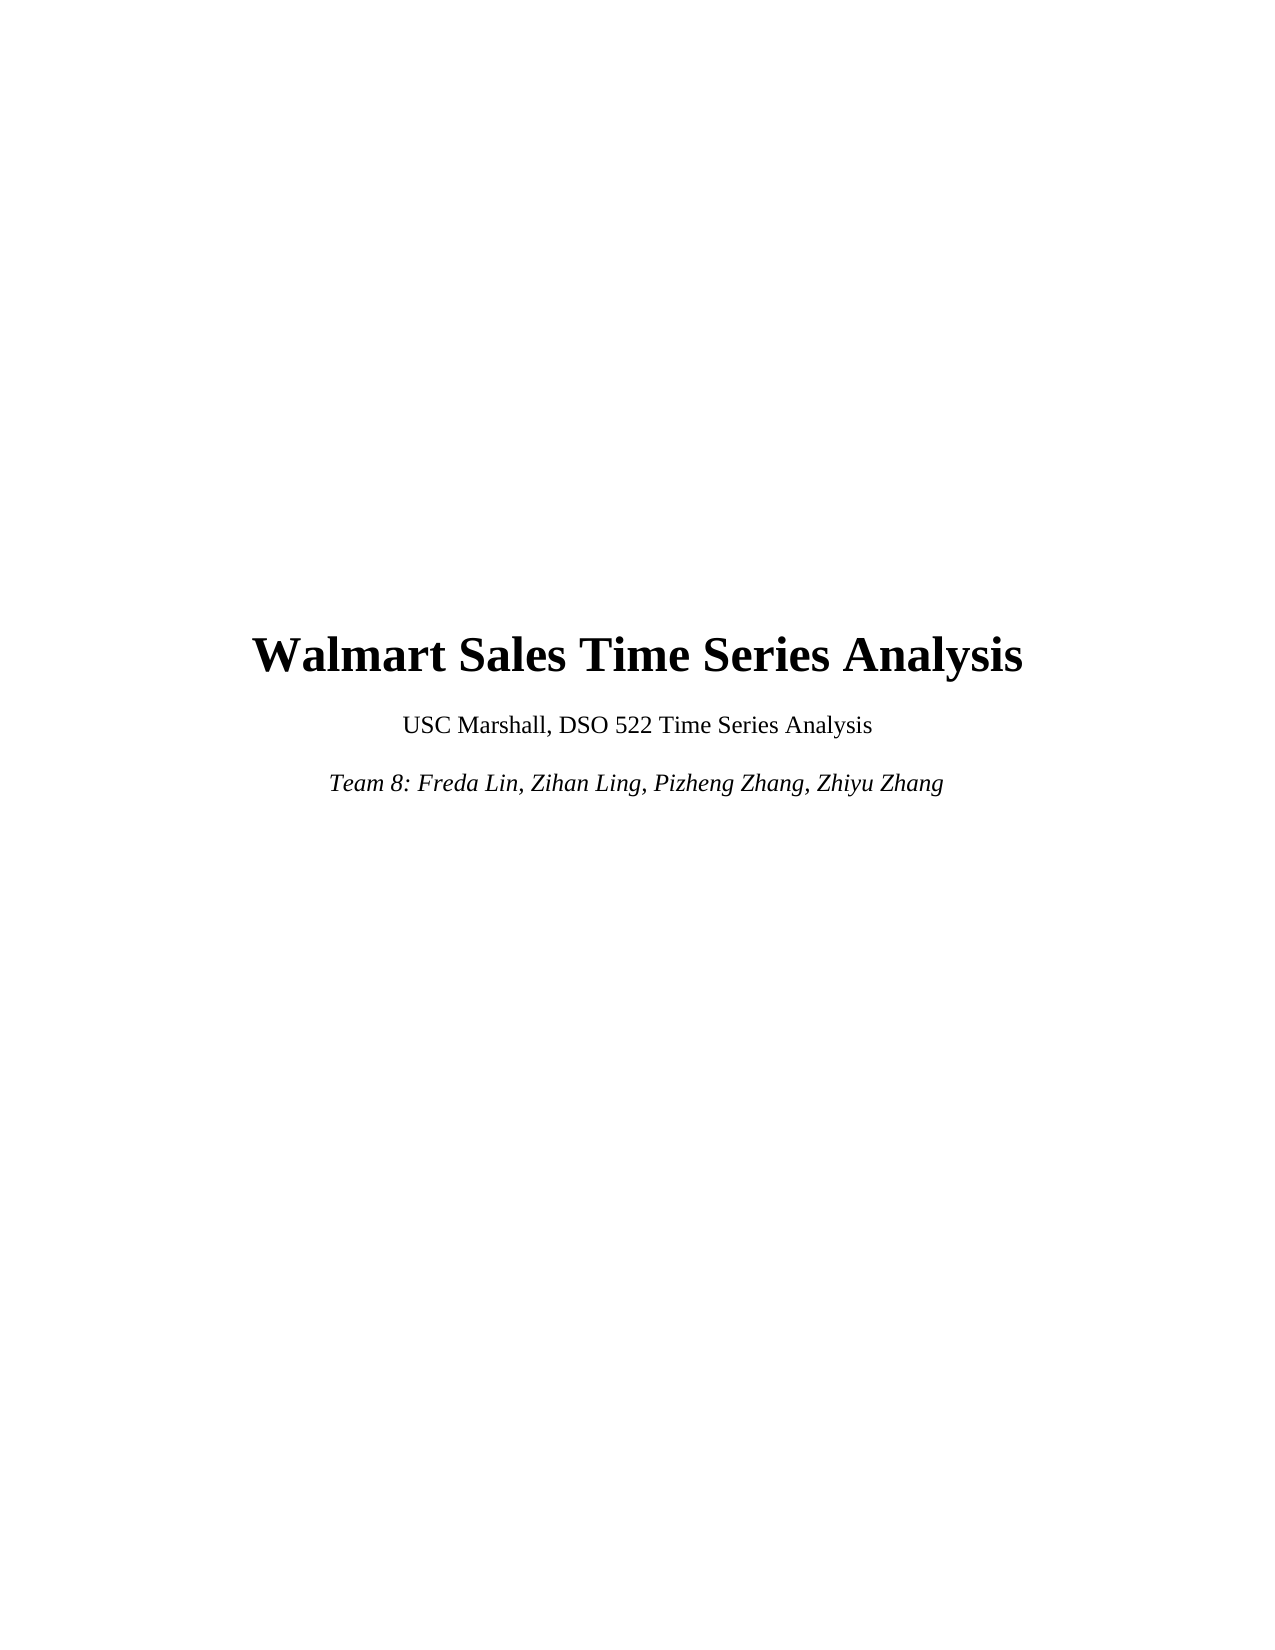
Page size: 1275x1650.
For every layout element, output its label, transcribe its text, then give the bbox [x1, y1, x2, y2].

text Team 8: Freda Lin, Zihan Ling, Pizheng Zhang, Zhiyu Zhang [150, 768, 1125, 797]
text USC Marshall, DSO 522 Time Series Analysis [150, 711, 1125, 739]
text Walmart Sales Time Series Analysis [150, 624, 1125, 682]
